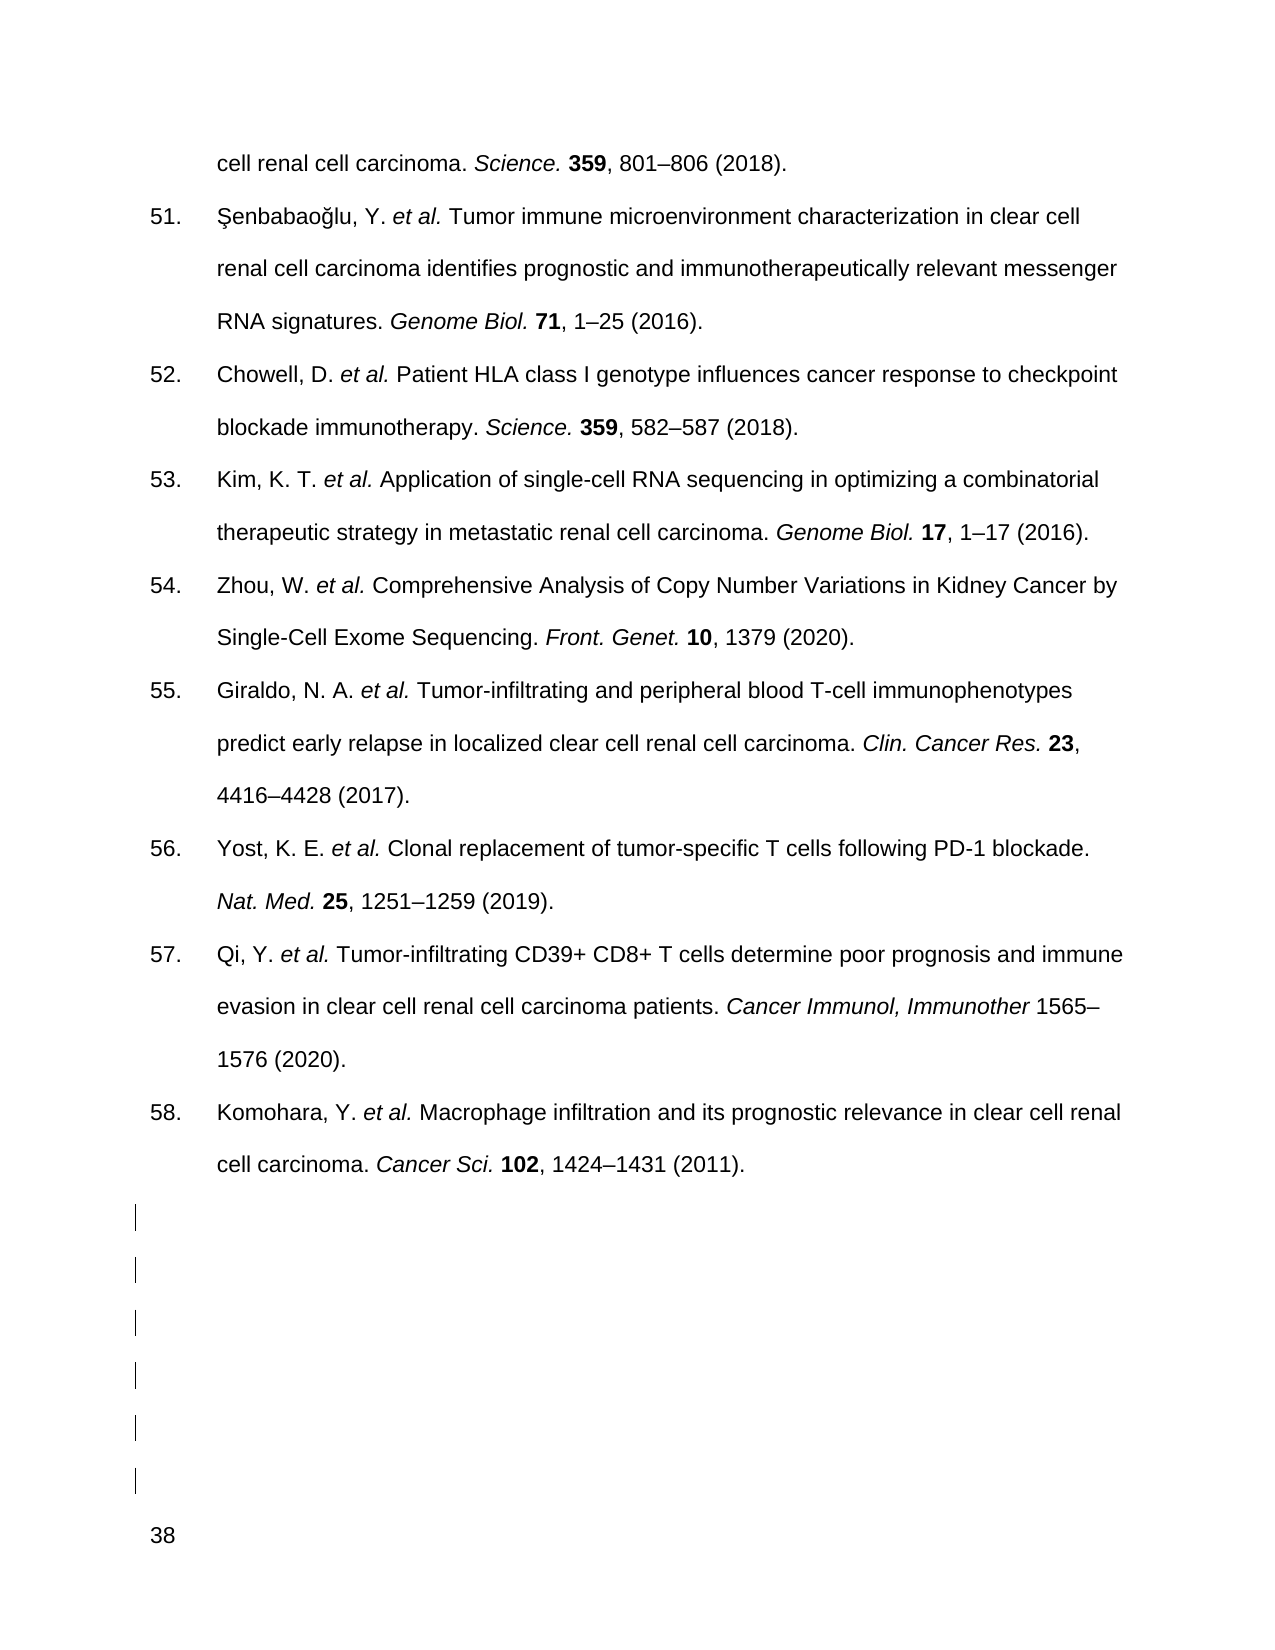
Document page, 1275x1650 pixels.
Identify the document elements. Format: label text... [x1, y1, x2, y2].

text 52. Chowell, D. et al. Patient HLA class I genotype influences cancer response to checkpoint blockade immunotherapy. Science. 359, 582–587 (2018). [150, 361, 1125, 440]
text 57. Qi, Y. et al. Tumor-infiltrating CD39+ CD8+ T cells determine poor prognosis and immune evasion in clear cell renal cell carcinoma patients. Cancer Immunol, Immunother 1565–1576 (2020). [150, 941, 1125, 1072]
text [150, 150, 1125, 176]
text 54. Zhou, W. et al. Comprehensive Analysis of Copy Number Variations in Kidney Cancer by Single-Cell Exome Sequencing. Front. Genet. 10, 1379 (2020). [150, 572, 1125, 651]
text 56. Yost, K. E. et al. Clonal replacement of tumor-specific T cells following PD-1 blockade. Nat. Med. 25, 1251–1259 (2019). [150, 835, 1125, 914]
text 53. Kim, K. T. et al. Application of single-cell RNA sequencing in optimizing a combinatorial therapeutic strategy in metastatic renal cell carcinoma. Genome Biol. 17, 1–17 (2016). [150, 466, 1125, 545]
text 58. Komohara, Y. et al. Macrophage infiltration and its prognostic relevance in clear cell renal cell carcinoma. Cancer Sci. 102, 1424–1431 (2011). [150, 1099, 1125, 1178]
text 55. Giraldo, N. A. et al. Tumor-infiltrating and peripheral blood T-cell immunophenotypes predict early relapse in localized clear cell renal cell carcinoma. Clin. Cancer Res. 23, 4416–4428 (2017). [150, 677, 1125, 809]
text 51. Şenbabaoğlu, Y. et al. Tumor immune microenvironment characterization in clear cell renal cell carcinoma identifies prognostic and immunotherapeutically relevant messenger RNA signatures. Genome Biol. 71, 1–25 (2016). [150, 203, 1125, 334]
